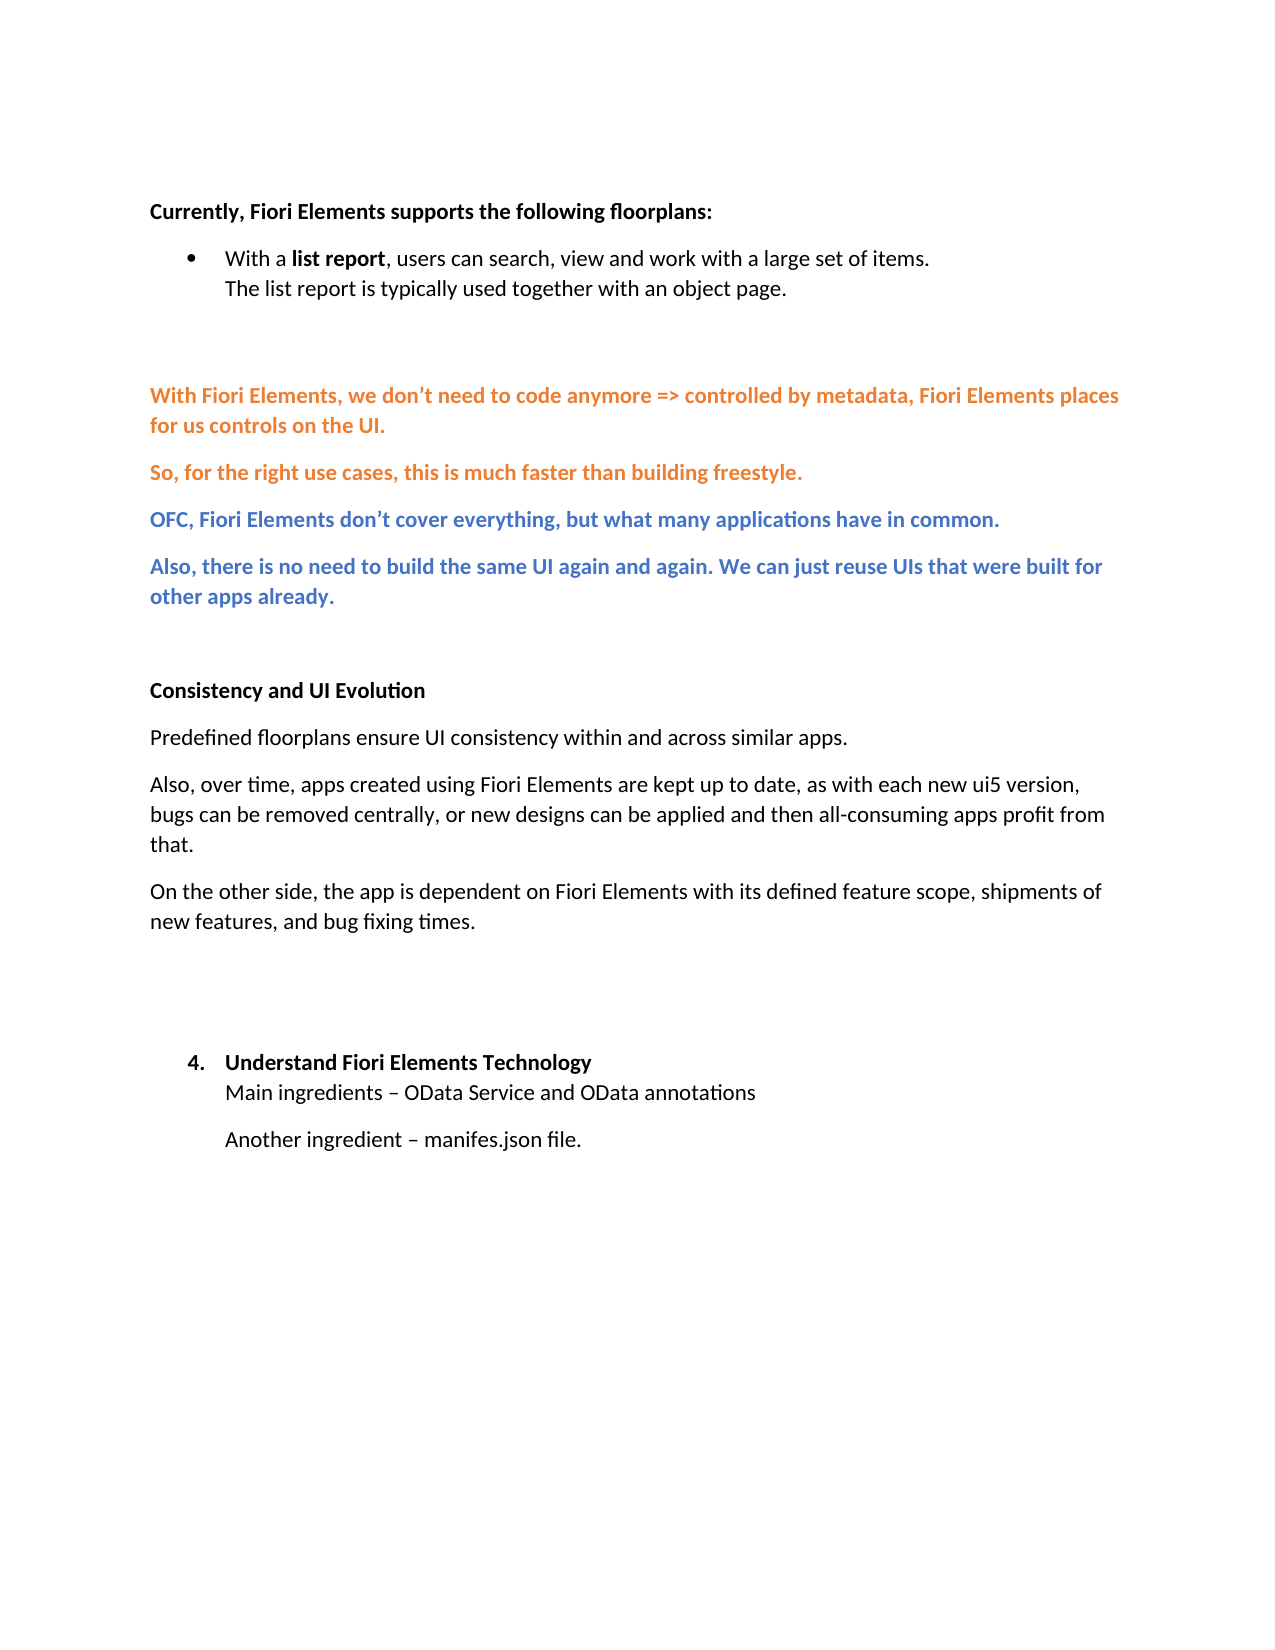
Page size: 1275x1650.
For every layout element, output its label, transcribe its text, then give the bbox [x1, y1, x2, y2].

text Currently, Fiori Elements supports the following floorplans: [150, 197, 1125, 225]
text Another ingredient – manifes.json file. [150, 1125, 1125, 1153]
text Also, over time, apps created using Fiori Elements are kept up to date, as with each new ui5 version, bugs can be removed centrally, or new designs can be applied and then all-consuming apps profit from that. [150, 770, 1125, 858]
text So, for the right use cases, this is much faster than building freestyle. [150, 458, 1125, 486]
text With Fiori Elements, we don’t need to code anymore => controlled by metadata, Fiori Elements places for us controls on the UI. [150, 381, 1125, 439]
list Main ingredients – OData Service and OData annotations [225, 1078, 1125, 1106]
text OFC, Fiori Elements don’t cover everything, but what many applications have in common. [150, 505, 1125, 533]
text On the other side, the app is dependent on Fiori Elements with its defined feature scope, shipments of new features, and bug fixing times. [150, 877, 1125, 935]
list With a list report, users can search, view and work with a large set of items. [187, 244, 1125, 272]
text Consistency and UI Evolution [150, 676, 1125, 704]
text Also, there is no need to build the same UI again and again. We can just reuse UIs that were built for other apps already. [150, 552, 1125, 610]
list The list report is typically used together with an object page. [225, 274, 1125, 302]
text Predefined floorplans ensure UI consistency within and across similar apps. [150, 723, 1125, 751]
list Understand Fiori Elements Technology [187, 1048, 1125, 1076]
